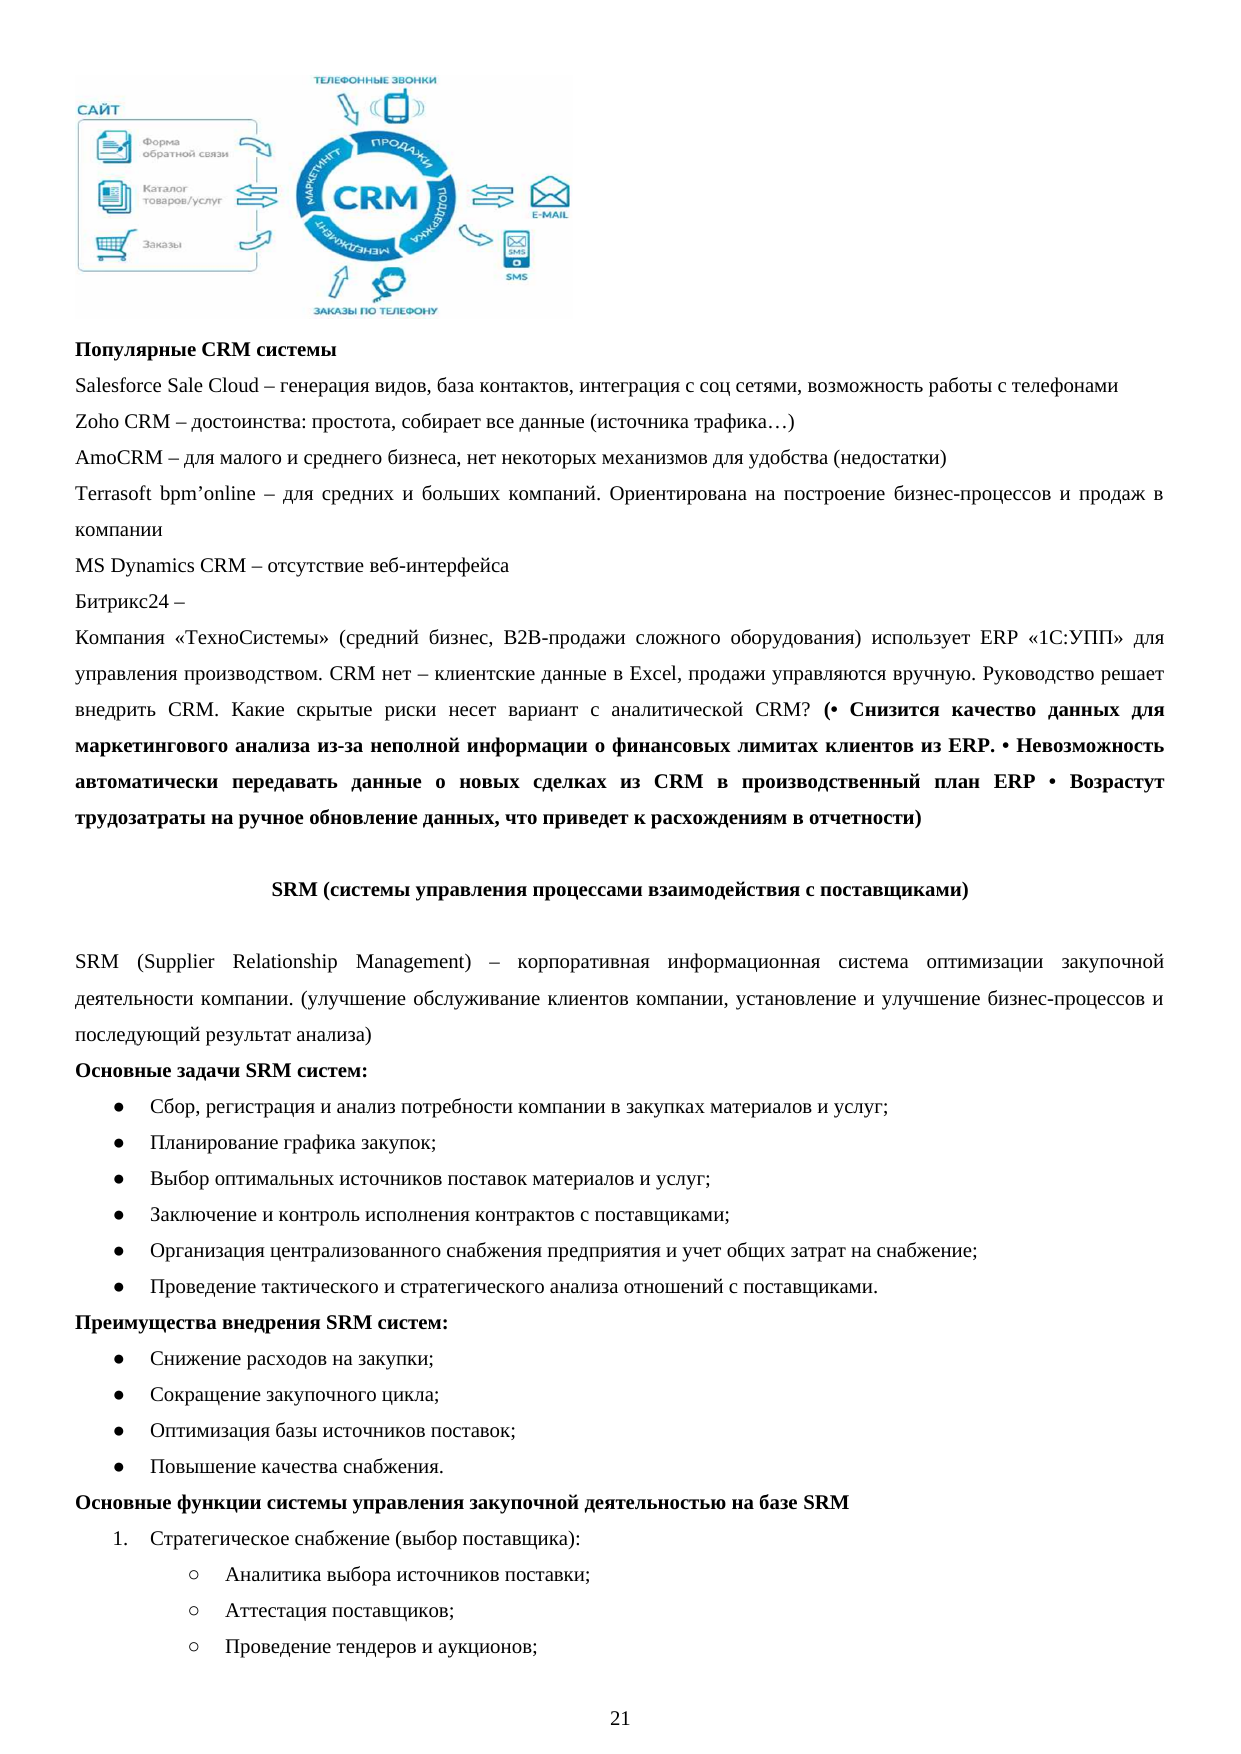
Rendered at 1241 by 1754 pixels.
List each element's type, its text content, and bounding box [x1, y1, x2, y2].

list Выбор оптимальных источников поставок материалов и услуг; [112, 1166, 1165, 1190]
list Стратегическое снабжение (выбор поставщика): [112, 1526, 1165, 1550]
list Организация централизованного снабжения предприятия и учет общих затрат на снабжение; [112, 1238, 1165, 1262]
text Компания «ТехноСистемы» (средний бизнес, B2В-продажи сложного оборудования) использует ERP «1С:УПП» для управления производством. CRM нет – клиентские данные в Excel, продажи управляются вручную. Руководство решает внедрить CRM. Какие скрытые риски несет вариант с аналитической CRM? (• Снизится качество данных для маркетингового анализа из-за неполной информации о финансовых лимитах клиентов из ERP. • Невозможность автоматически передавать данные о новых сделках из CRM в производственный план ERP • Возрастут трудозатраты на ручное обновление данных, что приведет к расхождениям в отчетности) [75, 625, 1165, 829]
text Основные задачи SRM систем: [75, 1058, 1165, 1082]
list Сокращение закупочного цикла; [112, 1382, 1165, 1406]
picture [75, 75, 573, 320]
list Снижение расходов на закупки; [112, 1346, 1165, 1370]
list Проведение тендеров и аукционов; [187, 1634, 1165, 1658]
text AmoCRM – для малого и среднего бизнеса, нет некоторых механизмов для удобства (недостатки) [75, 445, 1165, 469]
text SRM (системы управления процессами взаимодействия с поставщиками) [75, 877, 1165, 901]
text Битрикс24 – [75, 589, 1165, 613]
text Основные функции системы управления закупочной деятельностью на базе SRM [75, 1490, 1165, 1514]
text SRM (Supplier Relationship Management) – корпоративная информационная система оптимизации закупочной деятельности компании. (улучшение обслуживание клиентов компании, установление и улучшение бизнес-процессов и последующий результат анализа) [75, 949, 1165, 1046]
list Проведение тактического и стратегического анализа отношений с поставщиками. [112, 1274, 1165, 1298]
list Оптимизация базы источников поставок; [112, 1418, 1165, 1442]
text Salesforce Sale Cloud – генерация видов, база контактов, интеграция с соц сетями, возможность работы с телефонами [75, 373, 1165, 397]
list Заключение и контроль исполнения контрактов с поставщиками; [112, 1202, 1165, 1226]
text Преимущества внедрения SRM систем: [75, 1310, 1165, 1334]
text MS Dynamics CRM – отсутствие веб-интерфейса [75, 553, 1165, 577]
list Планирование графика закупок; [112, 1130, 1165, 1154]
list Аттестация поставщиков; [187, 1598, 1165, 1622]
list Повышение качества снабжения. [112, 1454, 1165, 1478]
text Zoho CRM – достоинства: простота, собирает все данные (источника трафика…) [75, 409, 1165, 433]
list Сбор, регистрация и анализ потребности компании в закупках материалов и услуг; [112, 1094, 1165, 1118]
text Популярные CRM системы [75, 337, 1165, 361]
text Terrasoft bpm’online – для средних и больших компаний. Ориентирована на построение бизнес-процессов и продаж в компании [75, 481, 1165, 541]
list Аналитика выбора источников поставки; [187, 1562, 1165, 1586]
